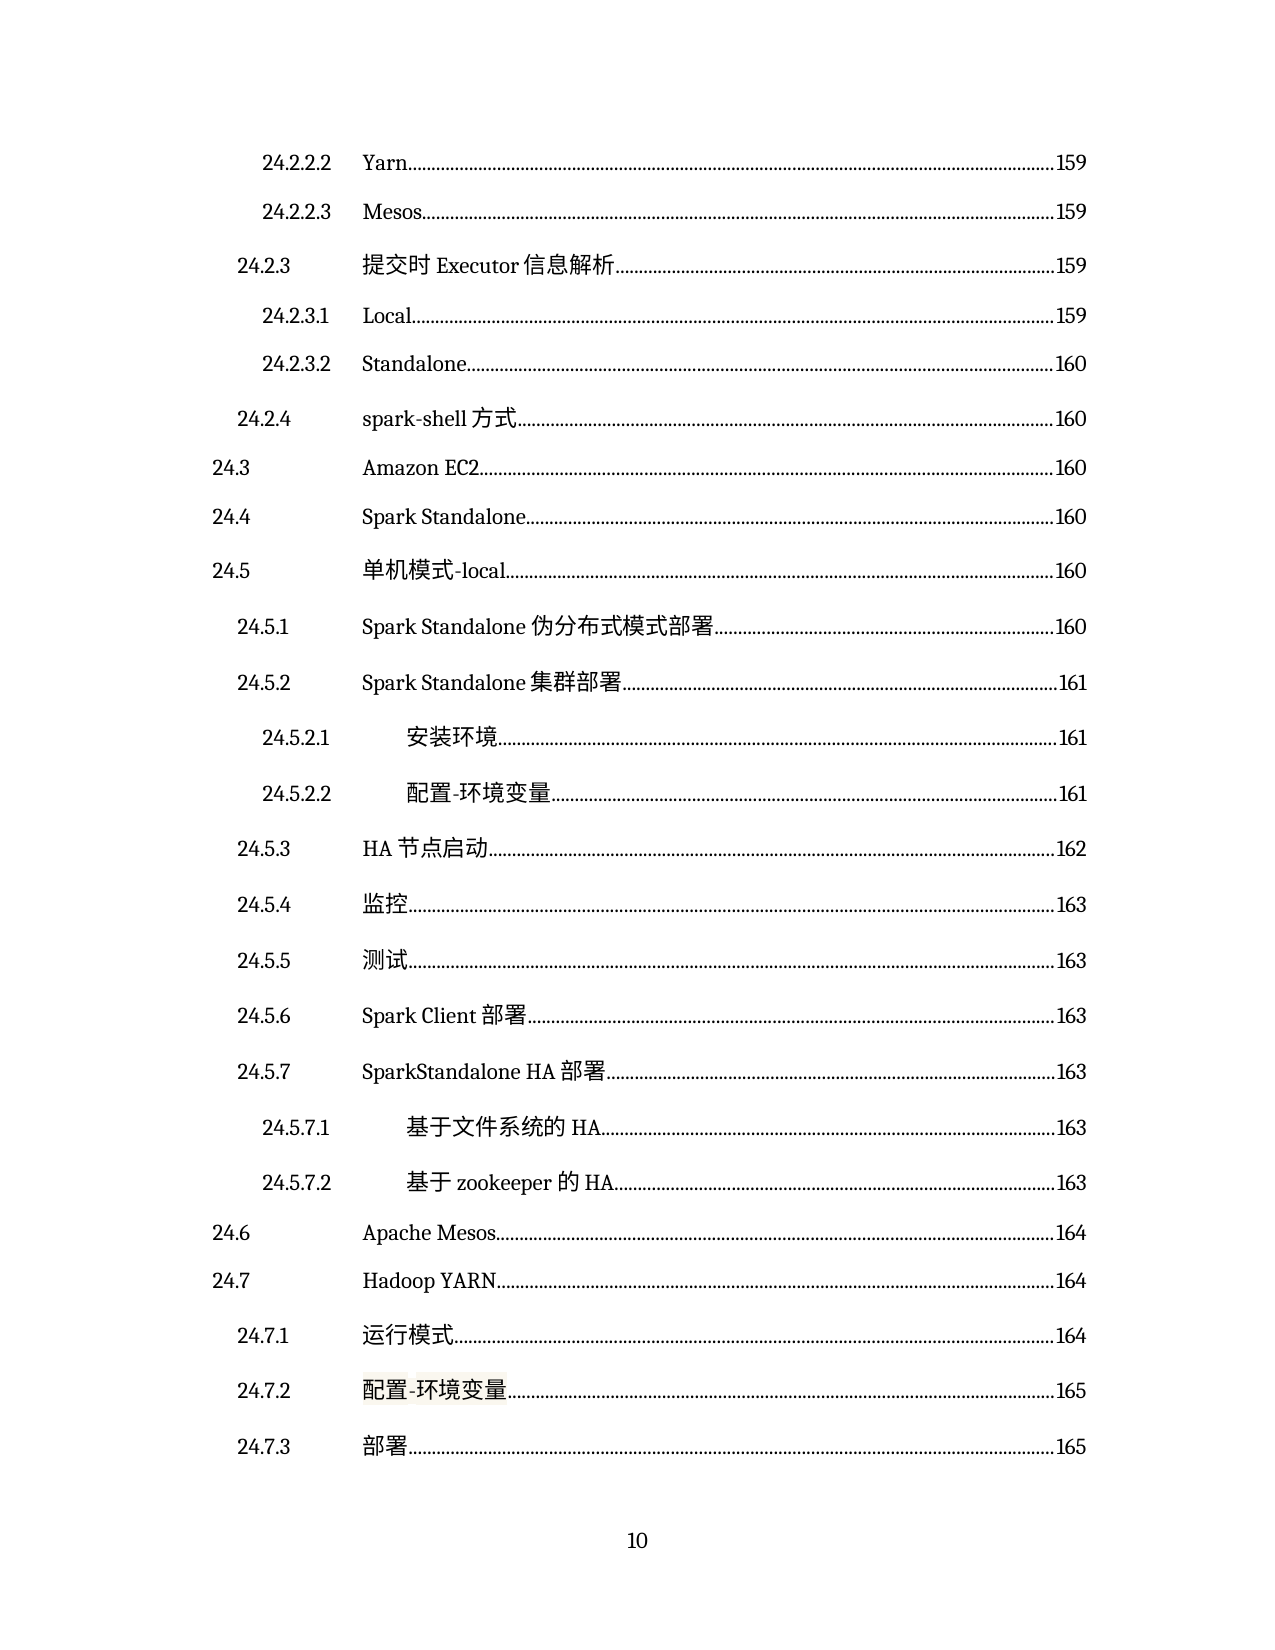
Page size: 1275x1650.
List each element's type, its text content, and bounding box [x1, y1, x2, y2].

text 24.2.3 提交时Executor信息解析 159 [237, 247, 1087, 280]
text 24.7.2 配置-环境变量 165 [237, 1372, 363, 1405]
text 24.5 单机模式-local 160 [212, 552, 1087, 585]
text 24.2.2.3 Mesos 159 [262, 198, 1087, 225]
text 24.5.2 Spark Standalone集群部署 161 [237, 663, 1087, 697]
text 24.5.3 HA节点启动 162 [237, 830, 1087, 863]
text 24.4 Spark Standalone 160 [212, 503, 1087, 530]
text 24.5.7 SparkStandalone HA 部署 163 [237, 1053, 1087, 1086]
text 24.7.2 配置-环境变量 165 [507, 1372, 1087, 1405]
text 24.5.4 监控 163 [237, 886, 1087, 919]
text 24.5.2.2 配置-环境变量 161 [262, 774, 1087, 808]
text 24.7.3 部署 165 [237, 1428, 1087, 1461]
text 24.5.5 测试 163 [237, 941, 1087, 975]
text 24.7 Hadoop YARN 164 [212, 1268, 1087, 1294]
text 24.6 Apache Mesos 164 [212, 1219, 1087, 1246]
text 24.3 Amazon EC2 160 [212, 455, 1087, 481]
text 24.5.7.1 基于文件系统的HA 163 [262, 1108, 1087, 1142]
text 24.2.3.2 Standalone 160 [262, 351, 1087, 377]
text 24.7.1 运行模式 164 [237, 1316, 1087, 1350]
text 24.5.2.1 安装环境 161 [262, 719, 1087, 752]
text 24.5.7.2 基于zookeeper 的HA 163 [262, 1164, 1087, 1197]
text 24.5.1 Spark Standalone 伪分布式模式部署 160 [237, 607, 1087, 641]
text 24.5.6 Spark Client 部署 163 [237, 997, 1087, 1030]
text 24.2.4 spark-shell方式 160 [237, 399, 1087, 433]
text 24.2.3.1 Local 159 [262, 302, 1087, 329]
text 24.2.2.2 Yarn 159 [262, 150, 1087, 176]
